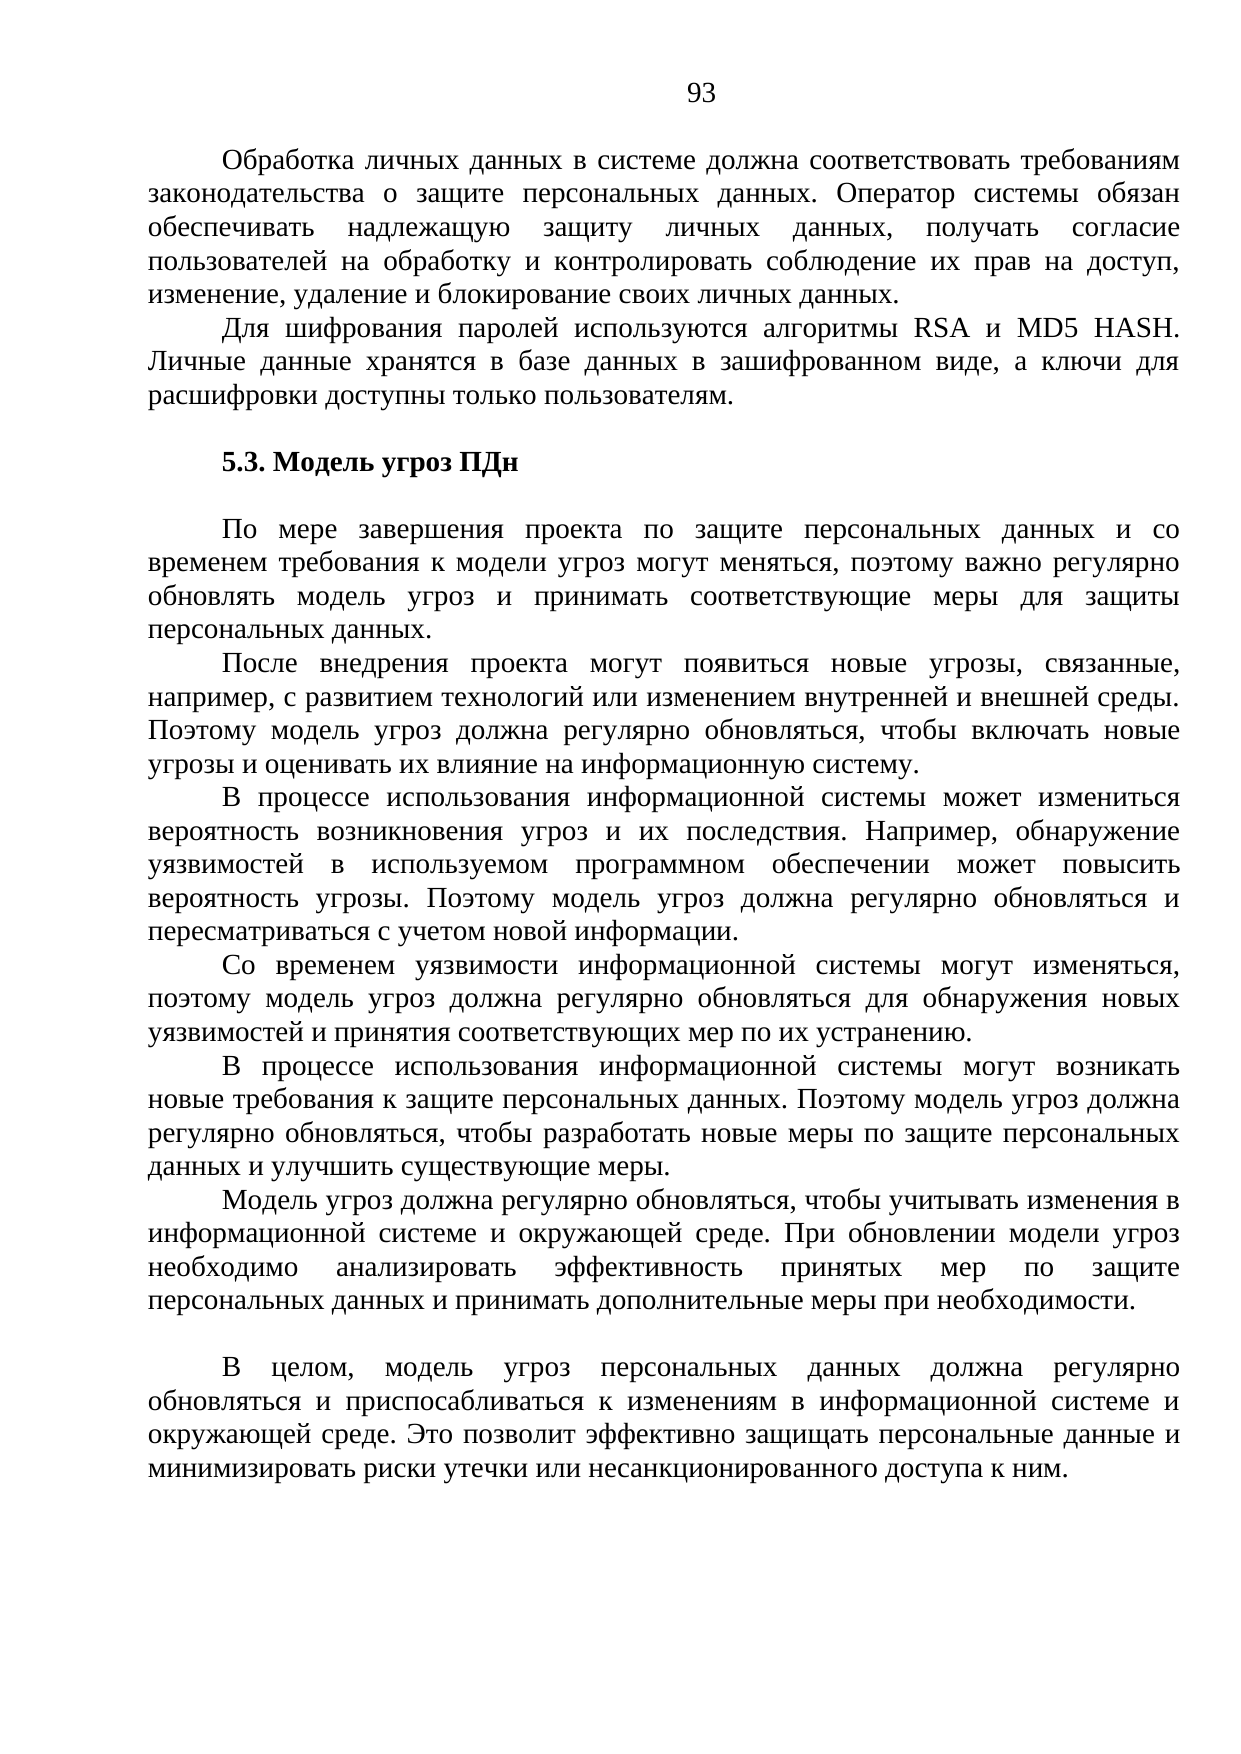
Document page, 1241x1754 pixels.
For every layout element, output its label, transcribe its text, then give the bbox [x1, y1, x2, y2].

text В процессе использования информационной системы могут возникать новые требования к защите персональных данных. Поэтому модель угроз должна регулярно обновляться, чтобы разработать новые меры по защите персональных данных и улучшить существующие меры. [148, 1048, 1181, 1182]
text По мере завершения проекта по защите персональных данных и со временем требования к модели угроз могут меняться, поэтому важно регулярно обновлять модель угроз и принимать соответствующие меры для защиты персональных данных. [148, 511, 1181, 645]
text Для шифрования паролей используются алгоритмы RSA и MD5 HASH. Личные данные хранятся в базе данных в зашифрованном виде, а ключи для расшифровки доступны только пользователям. [148, 310, 1181, 410]
text Обработка личных данных в системе должна соответствовать требованиям законодательства о защите персональных данных. Оператор системы обязан обеспечивать надлежащую защиту личных данных, получать согласие пользователей на обработку и контролировать соблюдение их прав на доступ, изменение, удаление и блокирование своих личных данных. [148, 142, 1181, 310]
text Со временем уязвимости информационной системы могут изменяться, поэтому модель угроз должна регулярно обновляться для обнаружения новых уязвимостей и принятия соответствующих мер по их устранению. [148, 947, 1181, 1048]
text В процессе использования информационной системы может измениться вероятность возникновения угроз и их последствия. Например, обнаружение уязвимостей в используемом программном обеспечении может повысить вероятность угрозы. Поэтому модель угроз должна регулярно обновляться и пересматриваться с учетом новой информации. [148, 779, 1181, 947]
text В целом, модель угроз персональных данных должна регулярно обновляться и приспосабливаться к изменениям в информационной системе и окружающей среде. Это позволит эффективно защищать персональные данные и минимизировать риски утечки или несанкционированного доступа к ним. [148, 1349, 1181, 1484]
text После внедрения проекта могут появиться новые угрозы, связанные, например, с развитием технологий или изменением внутренней и внешней среды. Поэтому модель угроз должна регулярно обновляться, чтобы включать новые угрозы и оценивать их влияние на информационную систему. [148, 645, 1181, 779]
text 5.3. Модель угроз ПДн [148, 444, 1181, 477]
text Модель угроз должна регулярно обновляться, чтобы учитывать изменения в информационной системе и окружающей среде. При обновлении модели угроз необходимо анализировать эффективность принятых мер по защите персональных данных и принимать дополнительные меры при необходимости. [148, 1182, 1181, 1316]
